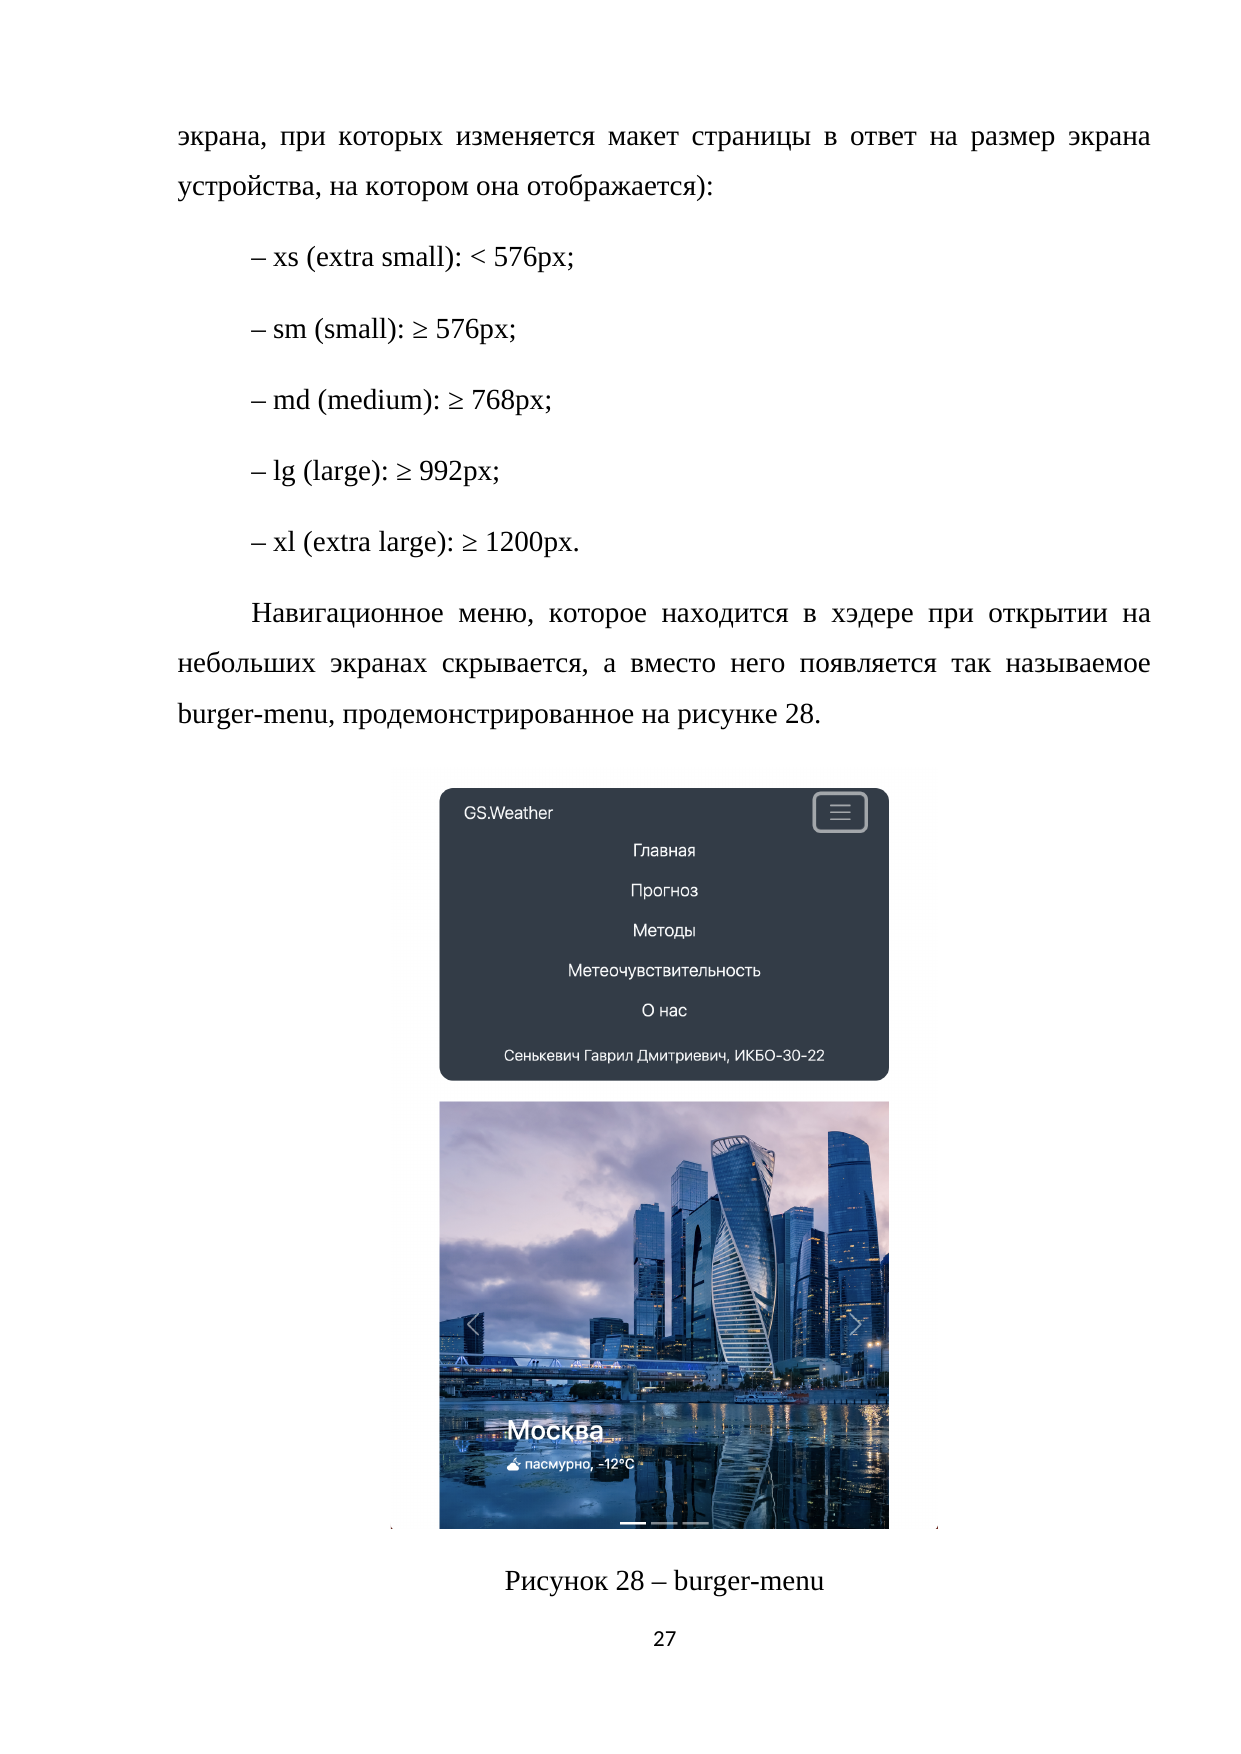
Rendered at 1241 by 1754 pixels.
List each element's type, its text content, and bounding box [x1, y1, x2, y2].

text Навигационное меню, которое находится в хэдере при открытии на небольших экранах скрывается, а вместо него появляется так называемое burger-menu, продемонстрированное на рисунке 28. [177, 595, 1152, 729]
text – lg (large): ≥ 992px; [177, 453, 1152, 487]
text – xs (extra small): < 576px; [177, 239, 1152, 273]
list Рисунок 28 – burger-menu [177, 1563, 1152, 1597]
text – xl (extra large): ≥ 1200px. [177, 524, 1152, 558]
text – sm (small): ≥ 576px; [177, 311, 1152, 344]
text – md (medium): ≥ 768px; [177, 382, 1152, 415]
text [177, 118, 1152, 202]
picture [390, 767, 938, 1529]
